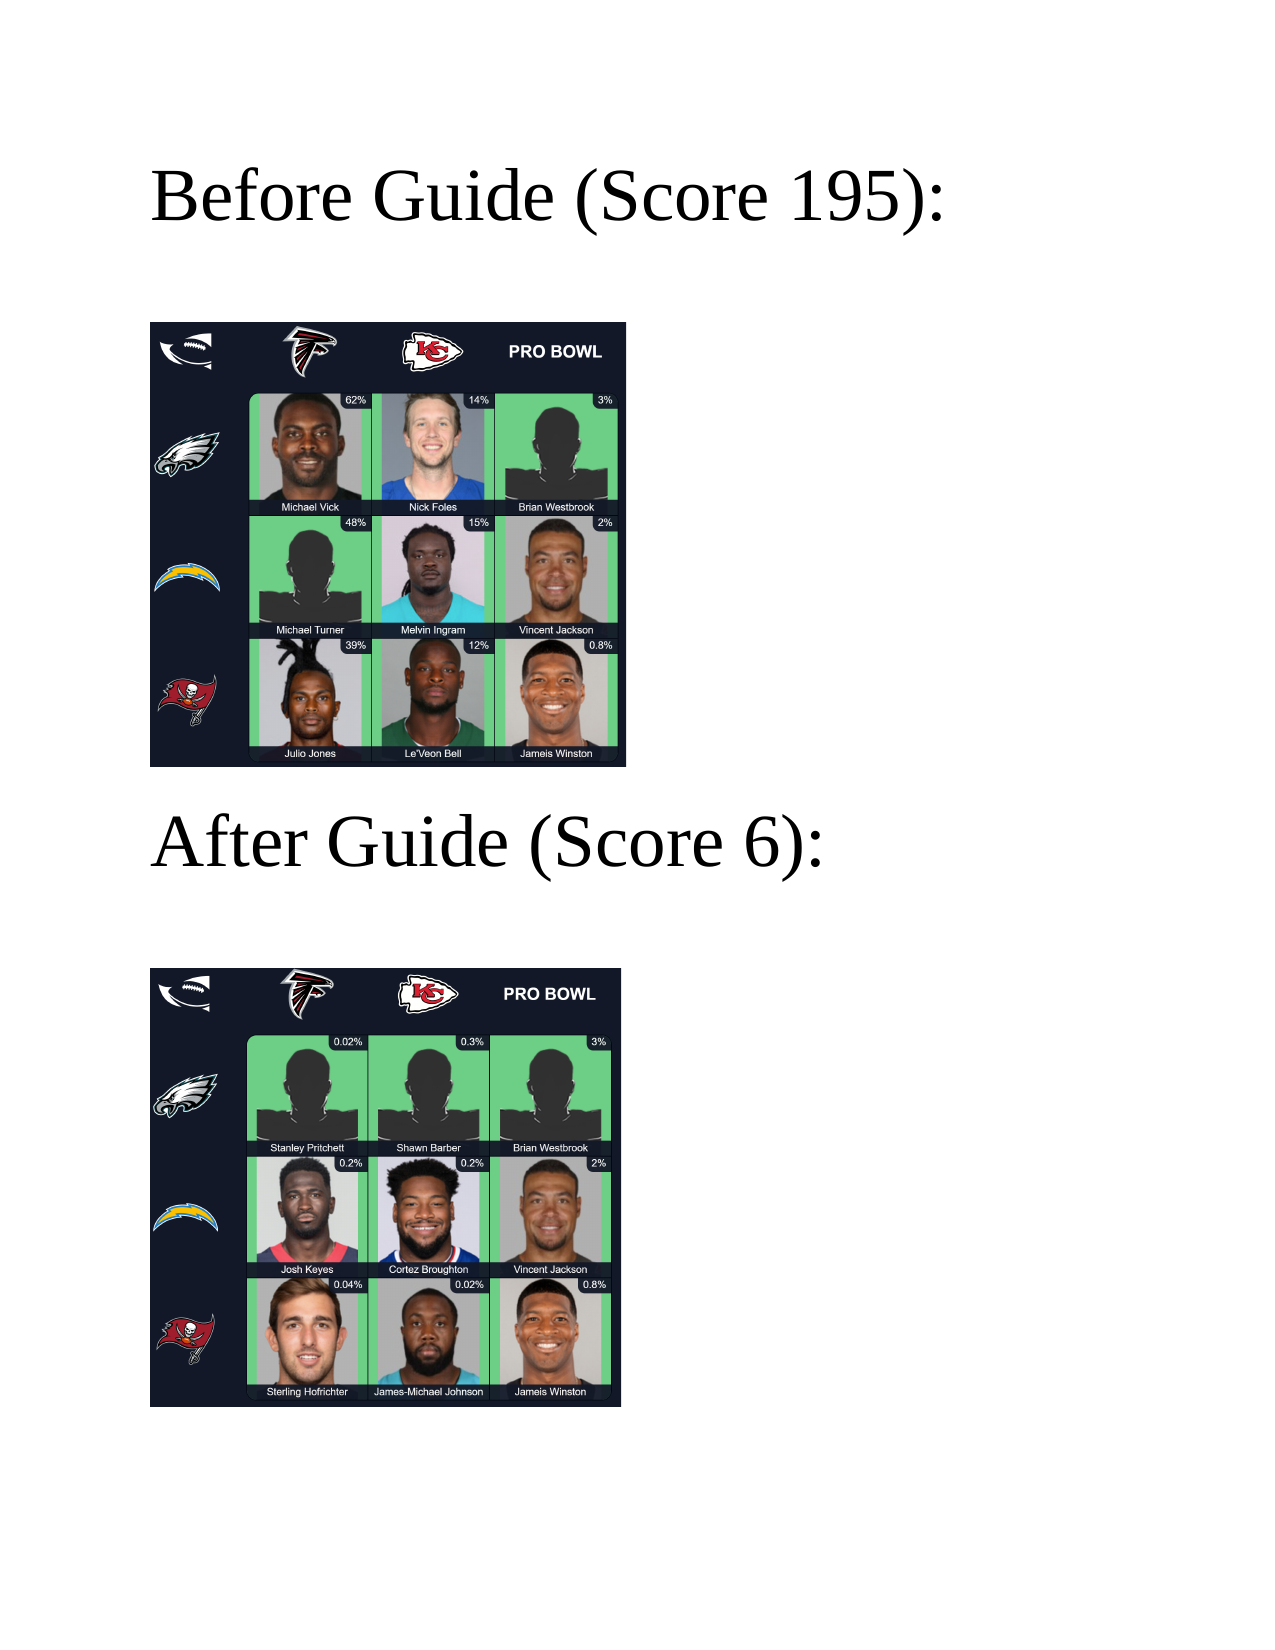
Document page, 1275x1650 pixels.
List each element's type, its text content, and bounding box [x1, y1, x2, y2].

picture [150, 968, 622, 1407]
picture [150, 322, 627, 767]
text Before Guide (Score 195): [150, 150, 1125, 236]
text After Guide (Score 6): [150, 796, 1125, 882]
